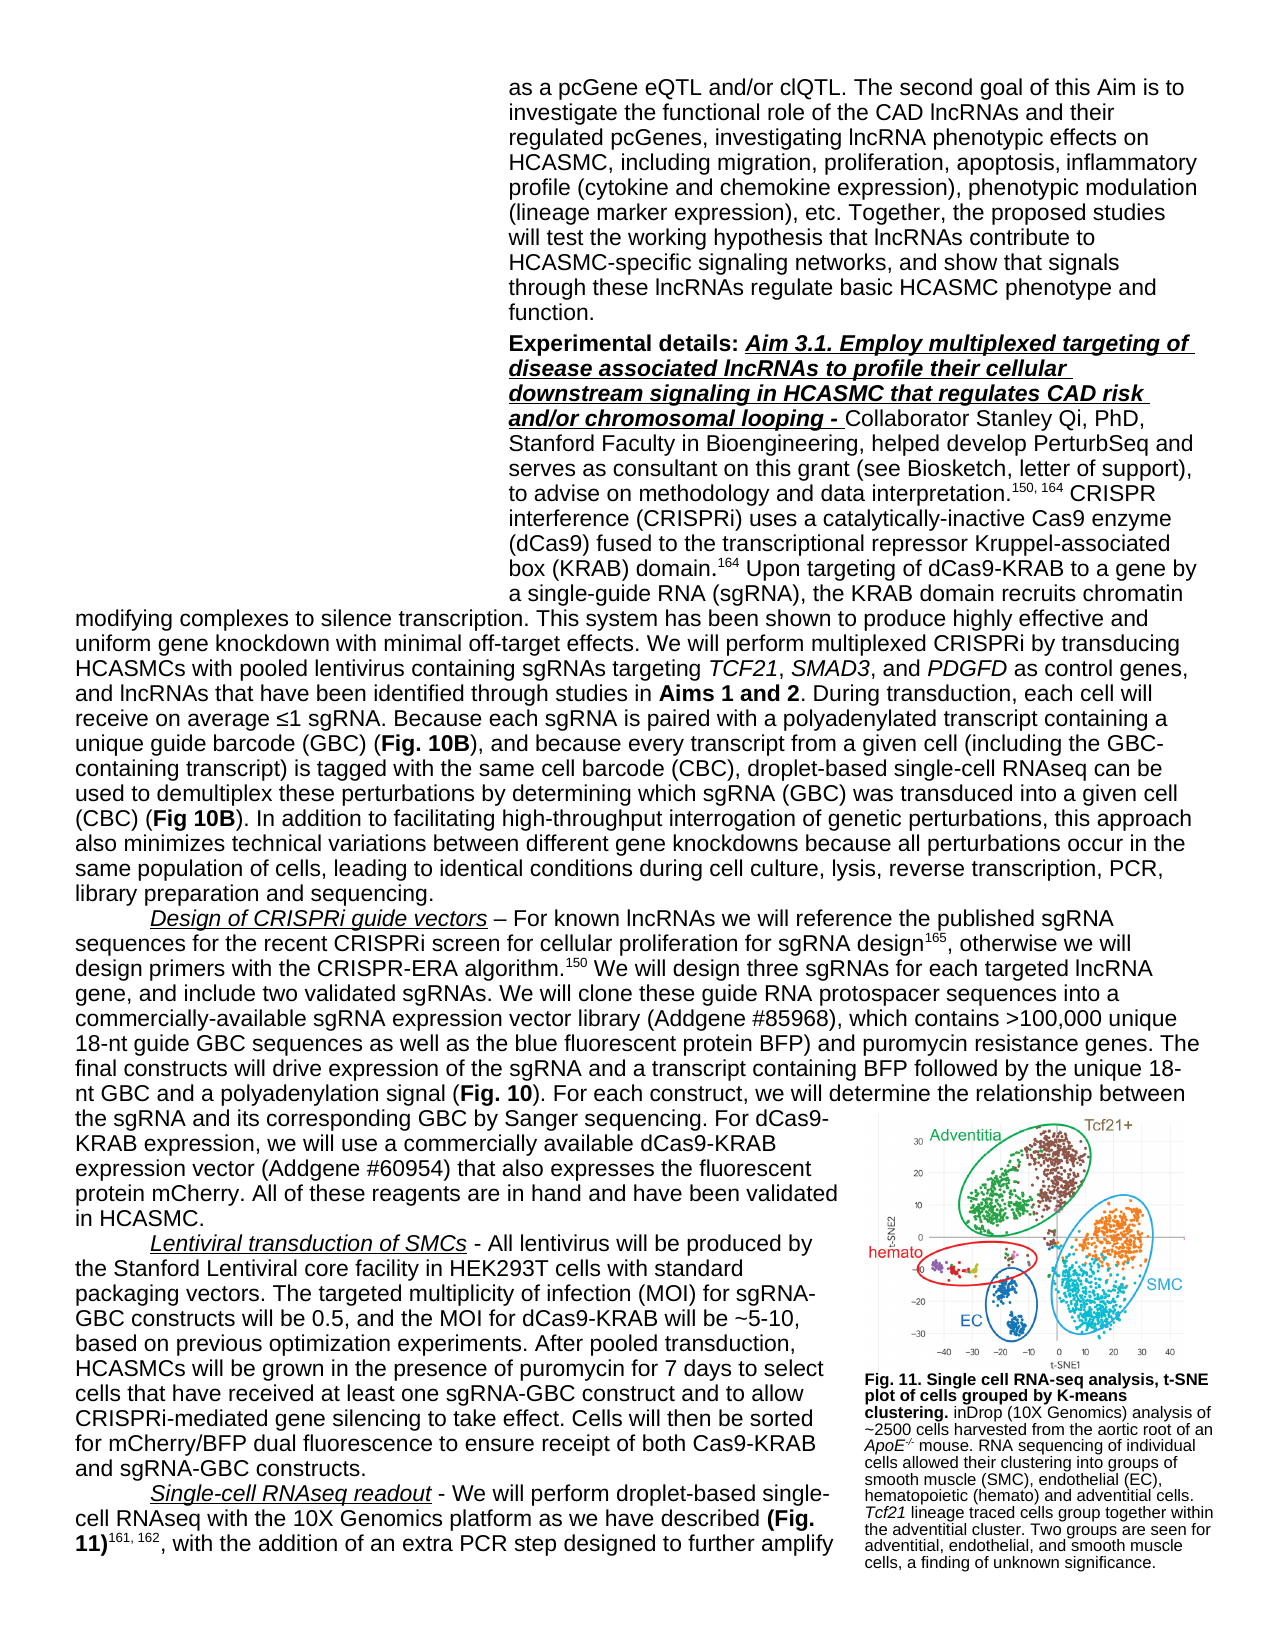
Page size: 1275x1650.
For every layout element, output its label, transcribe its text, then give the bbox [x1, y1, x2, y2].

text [75, 1481, 1200, 1556]
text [75, 75, 1200, 325]
text Lentiviral transduction of SMCs - All lentivirus will be produced by the Stanford Lentiviral core facility in HEK293T cells with standard packaging vectors. The targeted multiplicity of infection (MOI) for sgRNA-GBC constructs will be 0.5, and the MOI for dCas9-KRAB will be ~5-10, based on previous optimization experiments. After pooled transduction, HCASMCs will be grown in the presence of puromycin for 7 days to select cells that have received at least one sgRNA-GBC construct and to allow CRISPRi-mediated gene silencing to take effect. Cells will then be sorted for mCherry/BFP dual fluorescence to ensure receipt of both Cas9-KRAB and sgRNA-GBC constructs. [75, 1231, 1200, 1481]
text Design of CRISPRi guide vectors – For known lncRNAs we will reference the published sgRNA sequences for the recent CRISPRi screen for cellular proliferation for sgRNA design165, otherwise we will design primers with the CRISPR-ERA algorithm.150 We will design three sgRNAs for each targeted lncRNA gene, and include two validated sgRNAs. We will clone these guide RNA protospacer sequences into a commercially-available sgRNA expression vector library (Addgene #85968), which contains >100,000 unique 18-nt guide GBC sequences as well as the blue fluorescent protein BFP) and puromycin resistance genes. The final constructs will drive expression of the sgRNA and a transcript containing BFP followed by the unique 18-nt GBC and a polyadenylation signal (Fig. 10). For each construct, we will determine the relationship between the sgRNA and its corresponding GBC by Sanger sequencing. For dCas9-KRAB expression, we will use a commercially available dCas9-KRAB expression vector (Addgene #60954) that also expresses the fluorescent protein mCherry. All of these reagents are in hand and have been validated in HCASMC. [75, 906, 1200, 1231]
picture [864, 1113, 1185, 1372]
text Experimental details: Aim 3.1. Employ multiplexed targeting of disease associated lncRNAs to profile their cellular downstream signaling in HCASMC that regulates CAD risk and/or chromosomal looping - Collaborator Stanley Qi, PhD, Stanford Faculty in Bioengineering, helped develop PerturbSeq and serves as consultant on this grant (see Biosketch, letter of support), to advise on methodology and data interpretation.150, 164 CRISPR interference (CRISPRi) uses a catalytically-inactive Cas9 enzyme (dCas9) fused to the transcriptional repressor Kruppel-associated box (KRAB) domain.164 Upon targeting of dCas9-KRAB to a gene by a single-guide RNA (sgRNA), the KRAB domain recruits chromatin modifying complexes to silence transcription. This system has been shown to produce highly effective and uniform gene knockdown with minimal off-target effects. We will perform multiplexed CRISPRi by transducing HCASMCs with pooled lentivirus containing sgRNAs targeting TCF21, SMAD3, and PDGFD as control genes, and lncRNAs that have been identified through studies in Aims 1 and 2. During transduction, each cell will receive on average ≤1 sgRNA. Because each sgRNA is paired with a polyadenylated transcript containing a unique guide barcode (GBC) (Fig. 10B), and because every transcript from a given cell (including the GBC-containing transcript) is tagged with the same cell barcode (CBC), droplet-based single-cell RNAseq can be used to demultiplex these perturbations by determining which sgRNA (GBC) was transduced into a given cell (CBC) (Fig 10B). In addition to facilitating high-throughput interrogation of genetic perturbations, this approach also minimizes technical variations between different gene knockdowns because all perturbations occur in the same population of cells, leading to identical conditions during cell culture, lysis, reverse transcription, PCR, library preparation and sequencing. [75, 331, 1200, 906]
